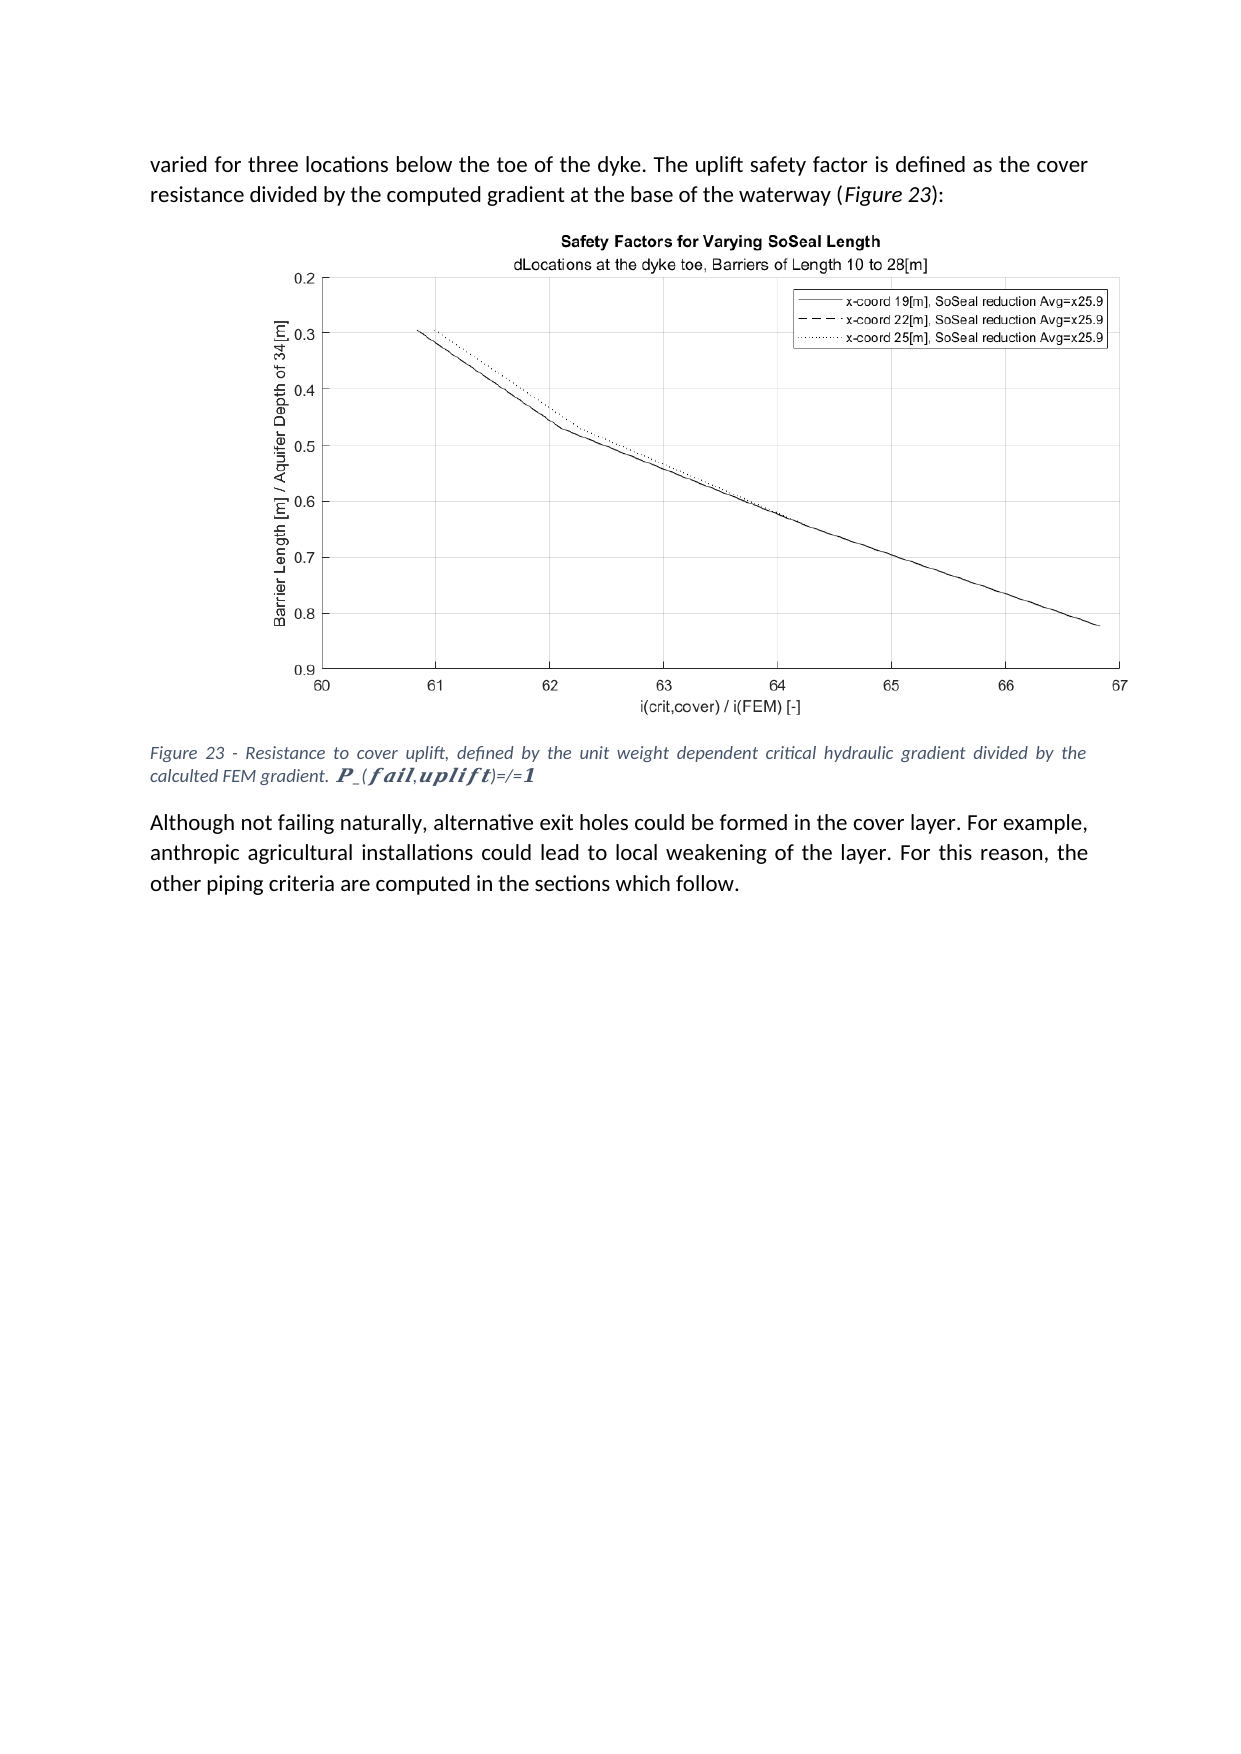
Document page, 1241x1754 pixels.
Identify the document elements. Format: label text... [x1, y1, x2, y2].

text Although not failing naturally, alternative exit holes could be formed in the cover layer. For example, anthropic agricultural installations could lead to local weakening of the layer. For this reason, the other piping criteria are computed in the sections which follow. [150, 808, 1090, 897]
picture [187, 227, 1217, 723]
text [150, 150, 1090, 208]
